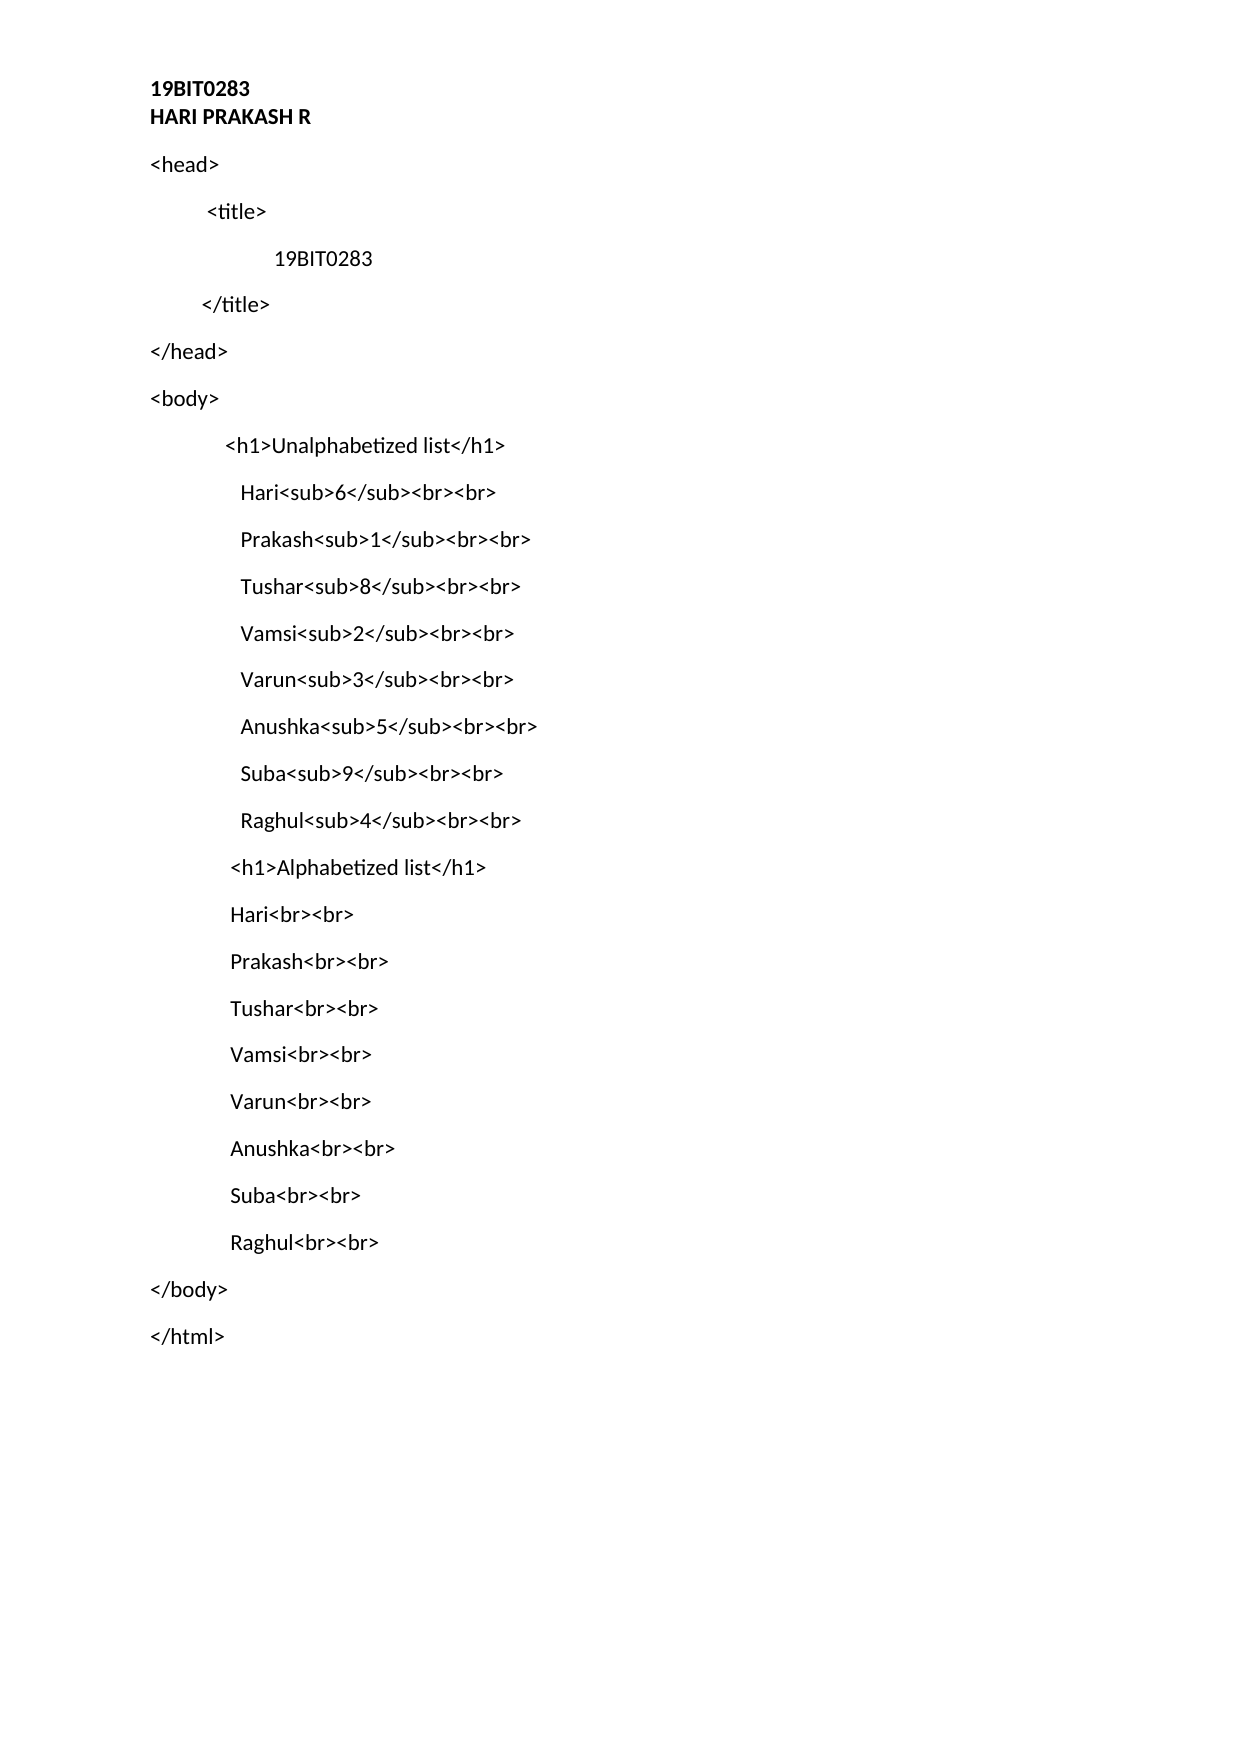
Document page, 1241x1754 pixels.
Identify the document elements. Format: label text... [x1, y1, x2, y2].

text Anushka<br><br> [150, 1134, 1090, 1162]
text Suba<br><br> [150, 1181, 1090, 1209]
text Tushar<sub>8</sub><br><br> [150, 572, 1090, 600]
text Prakash<sub>1</sub><br><br> [150, 525, 1090, 553]
text <head> [150, 150, 1090, 178]
text Suba<sub>9</sub><br><br> [150, 759, 1090, 787]
text <title> [150, 197, 1090, 225]
text <body> [150, 384, 1090, 412]
text Tushar<br><br> [150, 994, 1090, 1022]
text Raghul<br><br> [150, 1228, 1090, 1256]
text Hari<br><br> [150, 900, 1090, 928]
text Raghul<sub>4</sub><br><br> [150, 806, 1090, 834]
text Varun<br><br> [150, 1087, 1090, 1116]
text 19BIT0283 [150, 244, 1090, 272]
text </head> [150, 337, 1090, 366]
text </body> [150, 1275, 1090, 1303]
text </html> [150, 1322, 1090, 1350]
text </title> [150, 291, 1090, 319]
text Hari<sub>6</sub><br><br> [150, 478, 1090, 506]
text <h1>Alphabetized list</h1> [150, 853, 1090, 881]
text Anushka<sub>5</sub><br><br> [150, 712, 1090, 741]
text <h1>Unalphabetized list</h1> [150, 431, 1090, 459]
text Prakash<br><br> [150, 947, 1090, 975]
text Vamsi<sub>2</sub><br><br> [150, 619, 1090, 647]
text Vamsi<br><br> [150, 1041, 1090, 1069]
text Varun<sub>3</sub><br><br> [150, 666, 1090, 694]
